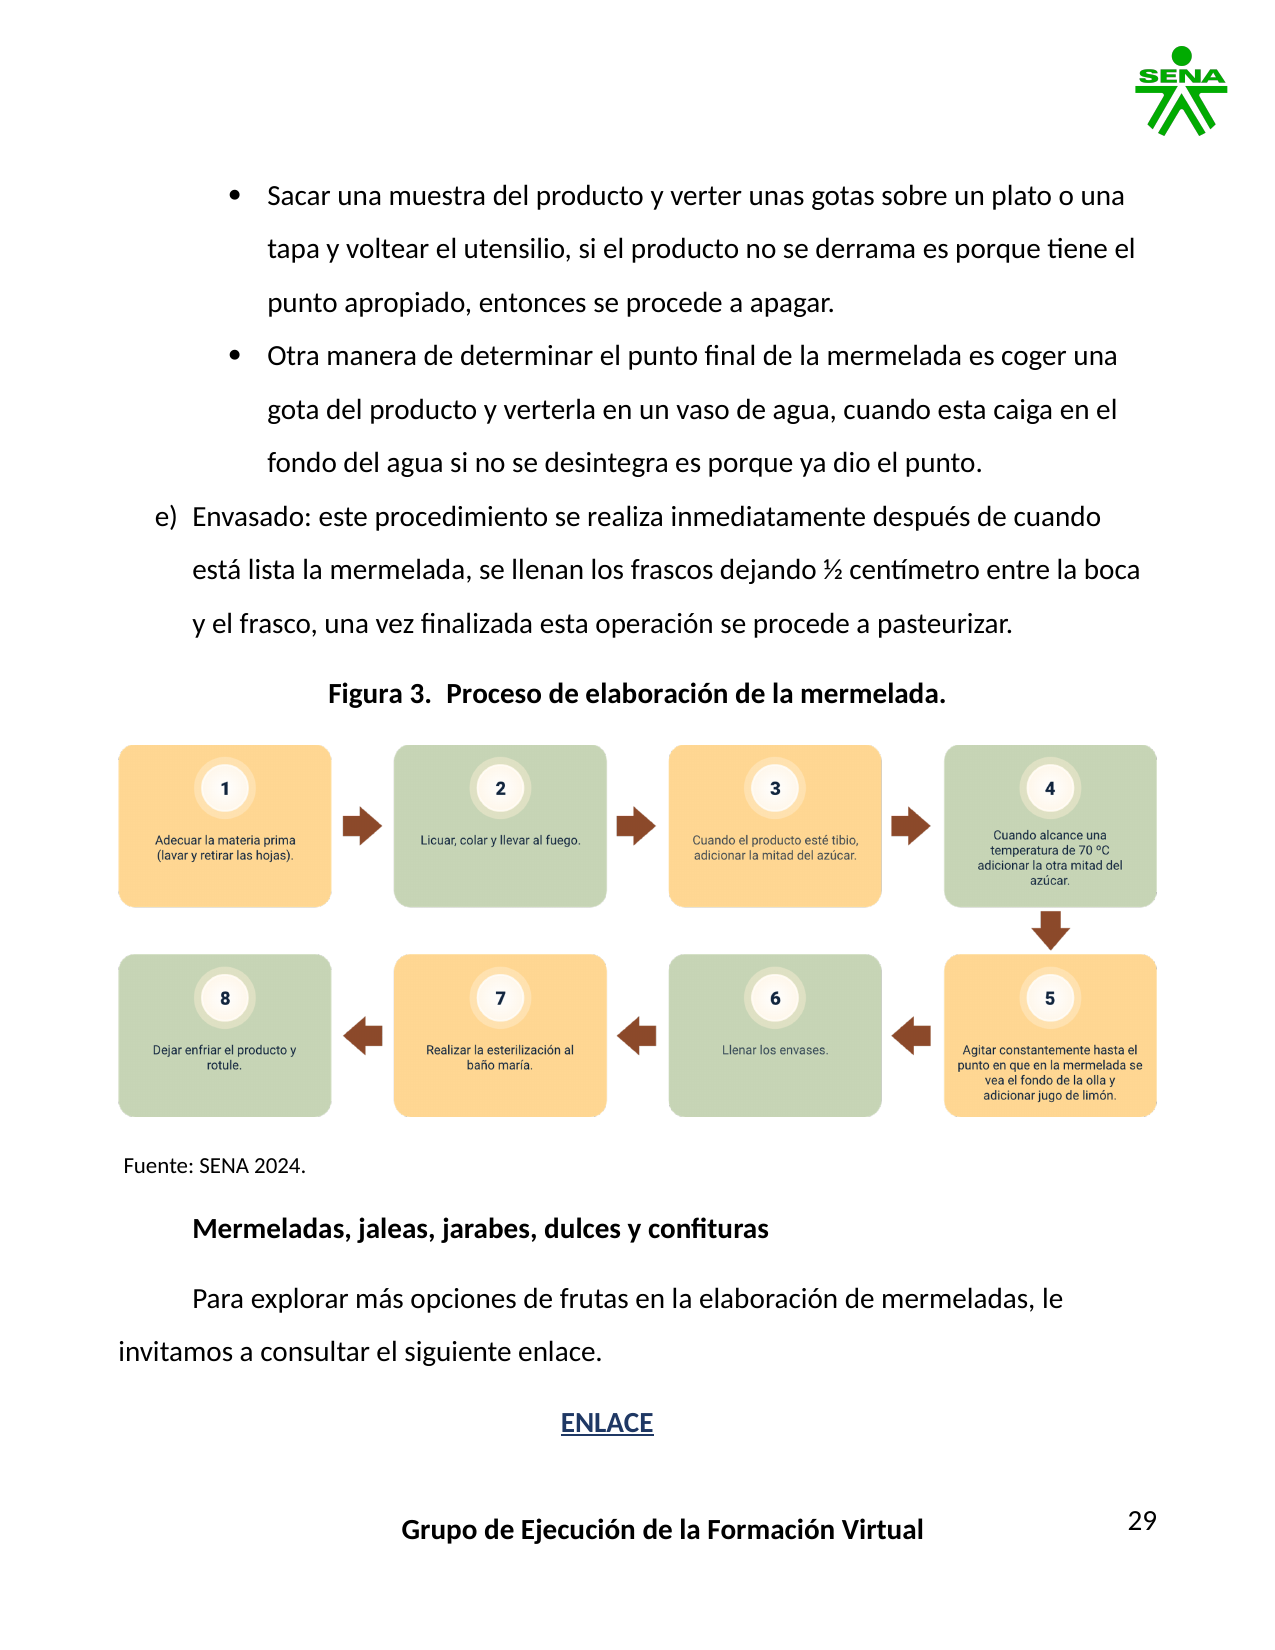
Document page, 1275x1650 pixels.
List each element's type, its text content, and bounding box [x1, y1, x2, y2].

text Proceso de elaboración de la mermelada. [118, 675, 1157, 710]
text Para explorar más opciones de frutas en la elaboración de mermeladas, le invitamos a consultar el siguiente enlace. [118, 1280, 1157, 1369]
text Fuente: SENA 2024. [118, 1151, 1157, 1179]
list Envasado: este procedimiento se realiza inmediatamente después de cuando está lista la mermelada, se llenan los frascos dejando 1⁄2 centímetro entre la boca y el frasco, una vez finalizada esta operación se procede a pasteurizar. [154, 498, 1157, 640]
list Sacar una muestra del producto y verter unas gotas sobre un plato o una tapa y voltear el utensilio, si el producto no se derrama es porque tiene el punto apropiado, entonces se procede a apagar. [229, 177, 1157, 320]
picture [118, 745, 1157, 1117]
text ENLACE [487, 1404, 1157, 1439]
picture [1135, 46, 1228, 136]
list Otra manera de determinar el punto final de la mermelada es coger una gota del producto y verterla en un vaso de agua, cuando esta caiga en el fondo del agua si no se desintegra es porque ya dio el punto. [229, 337, 1157, 480]
text Mermeladas, jaleas, jarabes, dulces y confituras [118, 1210, 1157, 1246]
